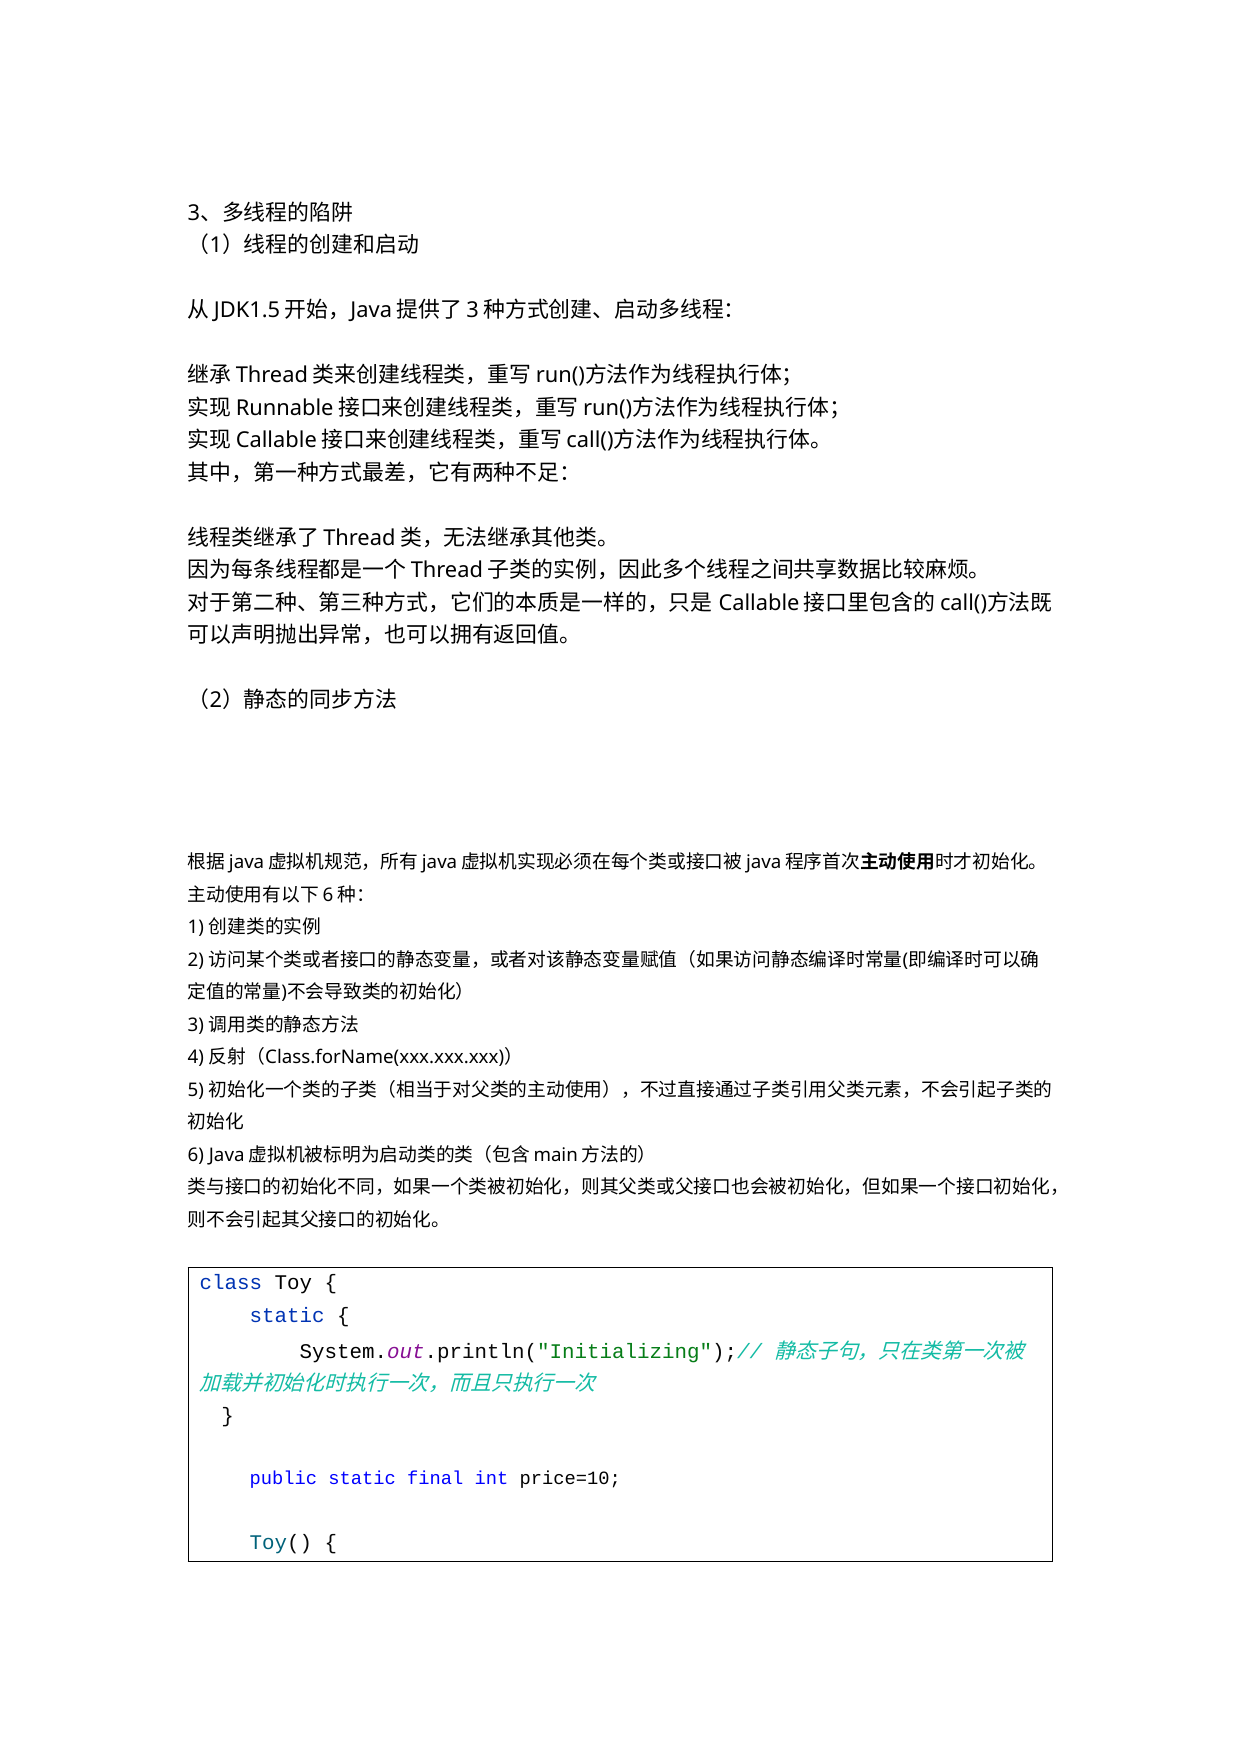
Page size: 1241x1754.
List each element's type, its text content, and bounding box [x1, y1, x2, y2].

text 主动使用有以下6种： 1) 创建类的实例 2) 访问某个类或者接口的静态变量，或者对该静态变量赋值（如果访问静态编译时常量(即编译时可以确定值的常量)不会导致类的初始化） 3) 调用类的静态方法 4) 反射（Class.forName(xxx.xxx.xxx)） 5) 初始化一个类的子类（相当于对父类的主动使用），不过直接通过子类引用父类元素，不会引起子类的初始化 6) Java虚拟机被标明为启动类的类（包含main方法的） [187, 877, 1053, 1169]
text 从JDK1.5开始，Java提供了3种方式创建、启动多线程： [187, 292, 1053, 324]
text 实现Runnable接口来创建线程类，重写run()方法作为线程执行体； [187, 389, 1053, 422]
text 继承Thread类来创建线程类，重写run()方法作为线程执行体； [187, 357, 1053, 389]
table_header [189, 1268, 1052, 1561]
text 线程类继承了Thread类，无法继承其他类。 [187, 519, 1053, 552]
text 因为每条线程都是一个Thread子类的实例，因此多个线程之间共享数据比较麻烦。 [187, 552, 1053, 584]
text 对于第二种、第三种方式，它们的本质是一样的，只是Callable接口里包含的call()方法既可以声明抛出异常，也可以拥有返回值。 [187, 584, 1053, 649]
text （1）线程的创建和启动 [187, 227, 1053, 259]
text 实现Callable接口来创建线程类，重写call()方法作为线程执行体。 [187, 422, 1053, 454]
text （2）静态的同步方法 [187, 682, 1053, 714]
text 类与接口的初始化不同，如果一个类被初始化，则其父类或父接口也会被初始化，但如果一个接口初始化，则不会引起其父接口的初始化。 [187, 1169, 1053, 1234]
text 3、多线程的陷阱 [187, 194, 1053, 227]
text 根据java虚拟机规范，所有java虚拟机实现必须在每个类或接口被java程序首次主动使用时才初始化。 [187, 844, 1053, 877]
text 其中，第一种方式最差，它有两种不足： [187, 454, 1053, 487]
